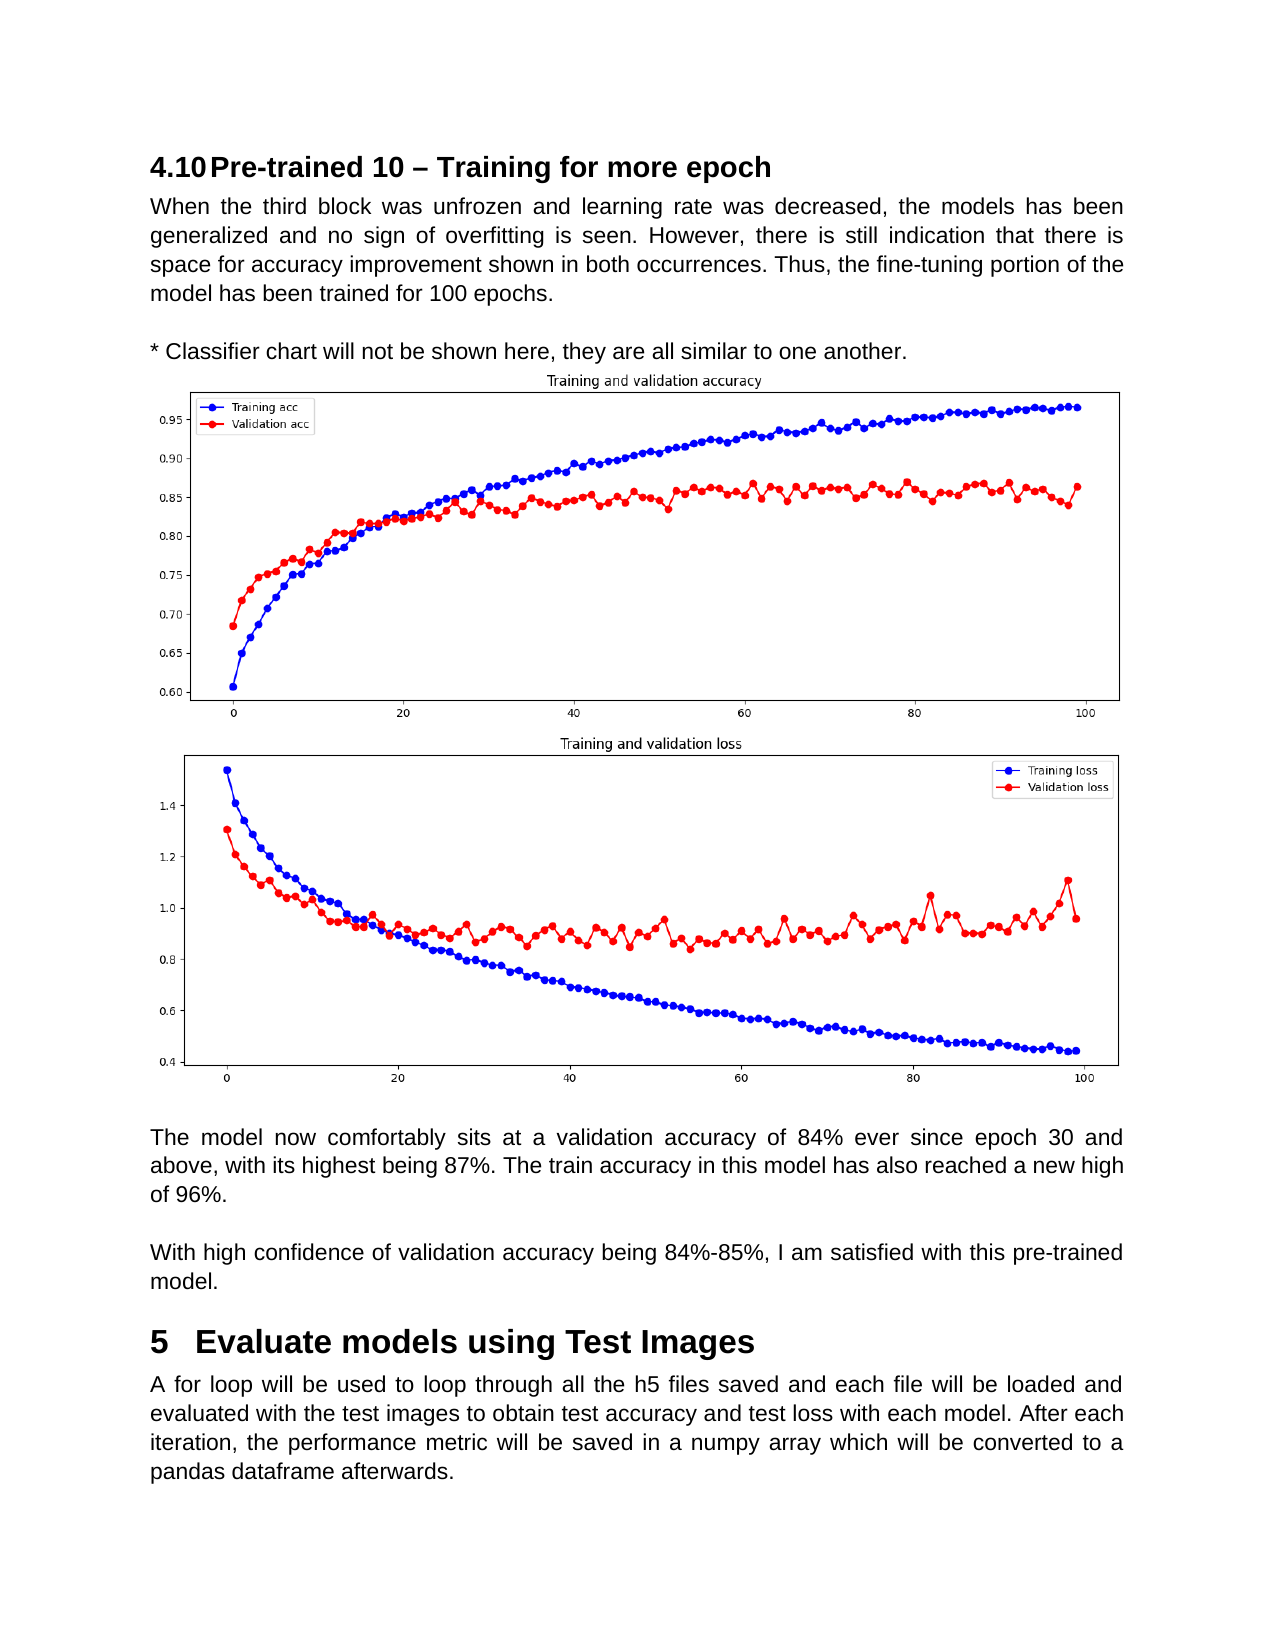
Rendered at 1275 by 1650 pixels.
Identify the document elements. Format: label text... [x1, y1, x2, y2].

text A for loop will be used to loop through all the h5 files saved and each file will be loaded and evaluated with the test images to obtain test accuracy and test loss with each model. After each iteration, the performance metric will be saved in a numpy array which will be converted to a pandas dataframe afterwards. [150, 1371, 1125, 1484]
text With high confidence of validation accuracy being 84%-85%, I am satisfied with this pre-trained model. [150, 1239, 1125, 1295]
text * Classifier chart will not be shown here, they are all similar to one another. [150, 338, 1125, 364]
picture [150, 729, 1125, 1092]
text The model now comfortably sits at a validation accuracy of 84% ever since epoch 30 and above, with its highest being 87%. The train accuracy in this model has also reached a new high of 96%. [150, 1123, 1125, 1208]
picture [150, 366, 1125, 727]
text When the third block was unfrozen and learning rate was decreased, the models has been generalized and no sign of overfitting is seen. However, there is still indication that there is space for accuracy improvement shown in both occurrences. Thus, the fine-tuning portion of the model has been trained for 100 epochs. [150, 193, 1125, 306]
subtitle Pre-trained 10 – Training for more epoch [150, 150, 1125, 183]
subtitle Evaluate models using Test Images [150, 1322, 1125, 1361]
